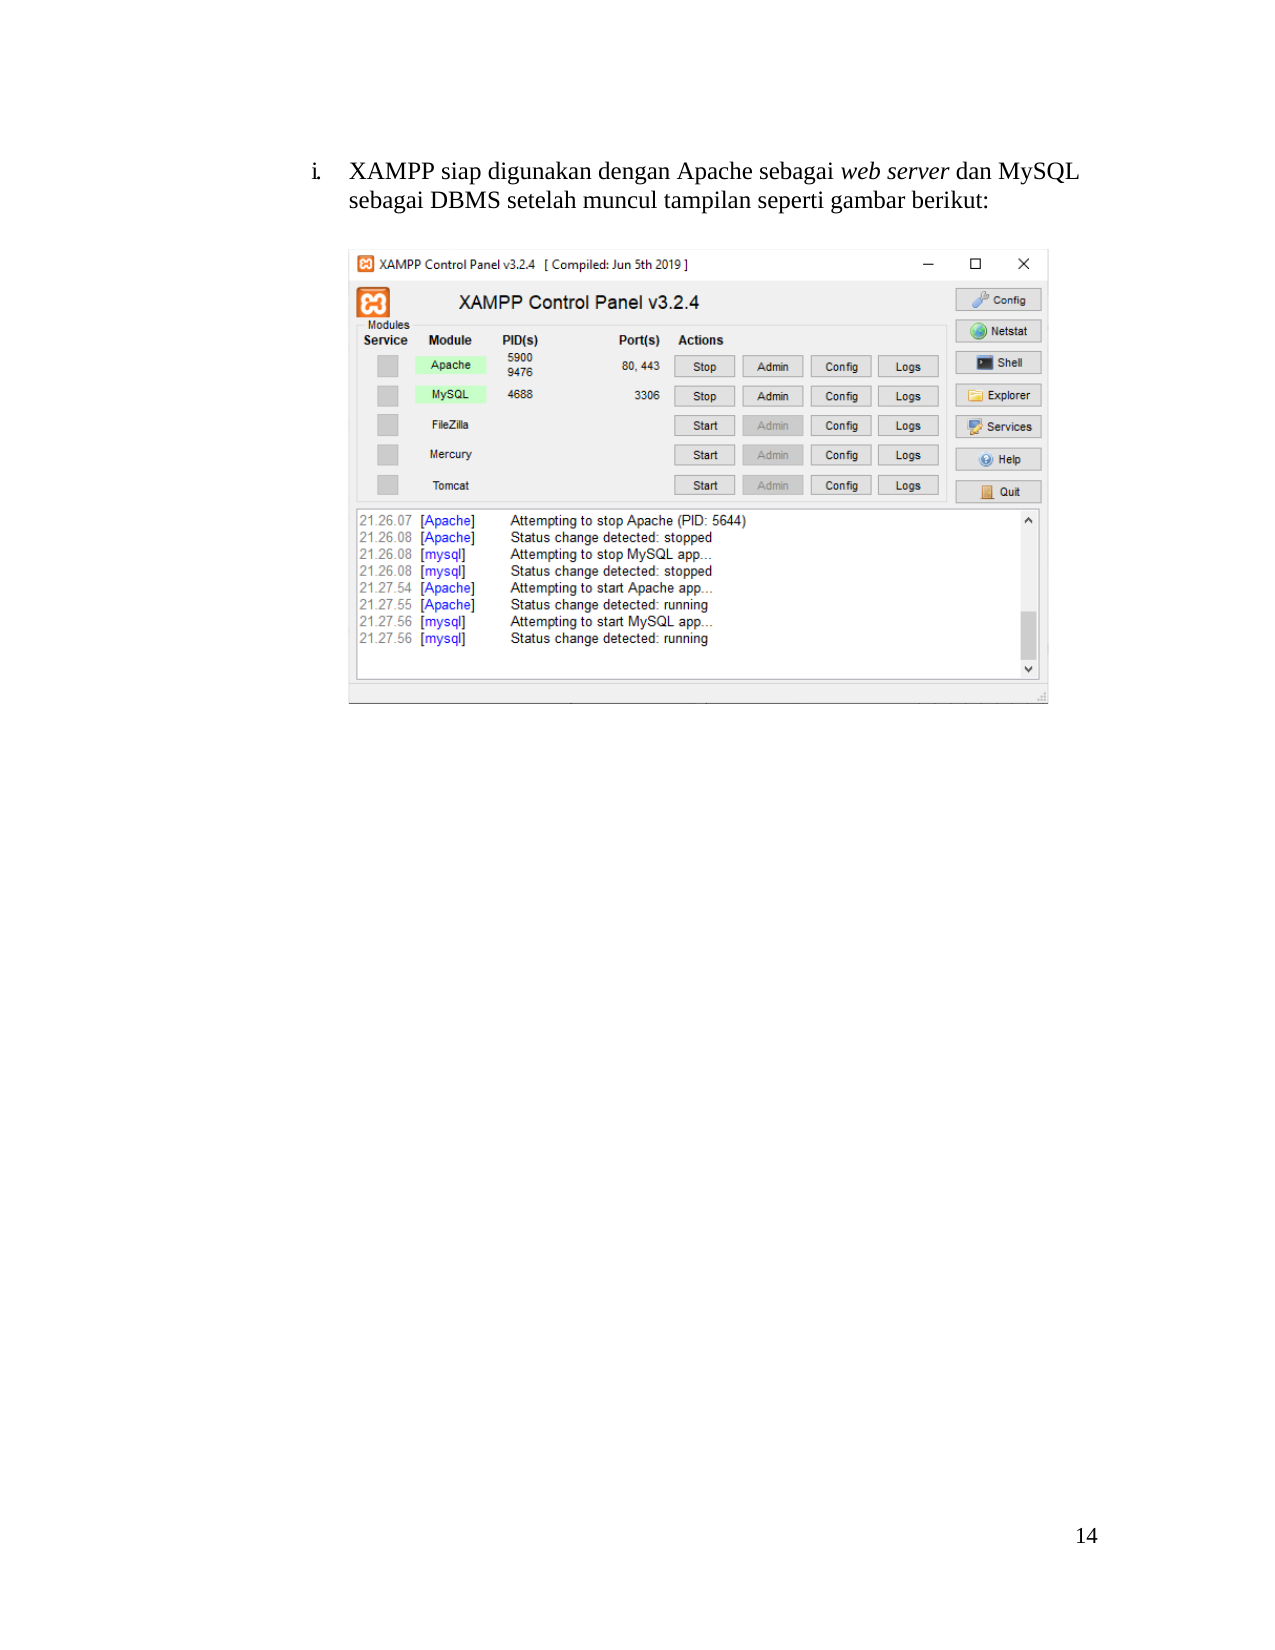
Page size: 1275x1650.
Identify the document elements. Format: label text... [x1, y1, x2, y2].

picture [348, 249, 1049, 704]
list XAMPP siap digunakan dengan Apache sebagai web server dan MySQL sebagai DBMS setelah muncul tampilan seperti gambar berikut: [311, 156, 1110, 214]
